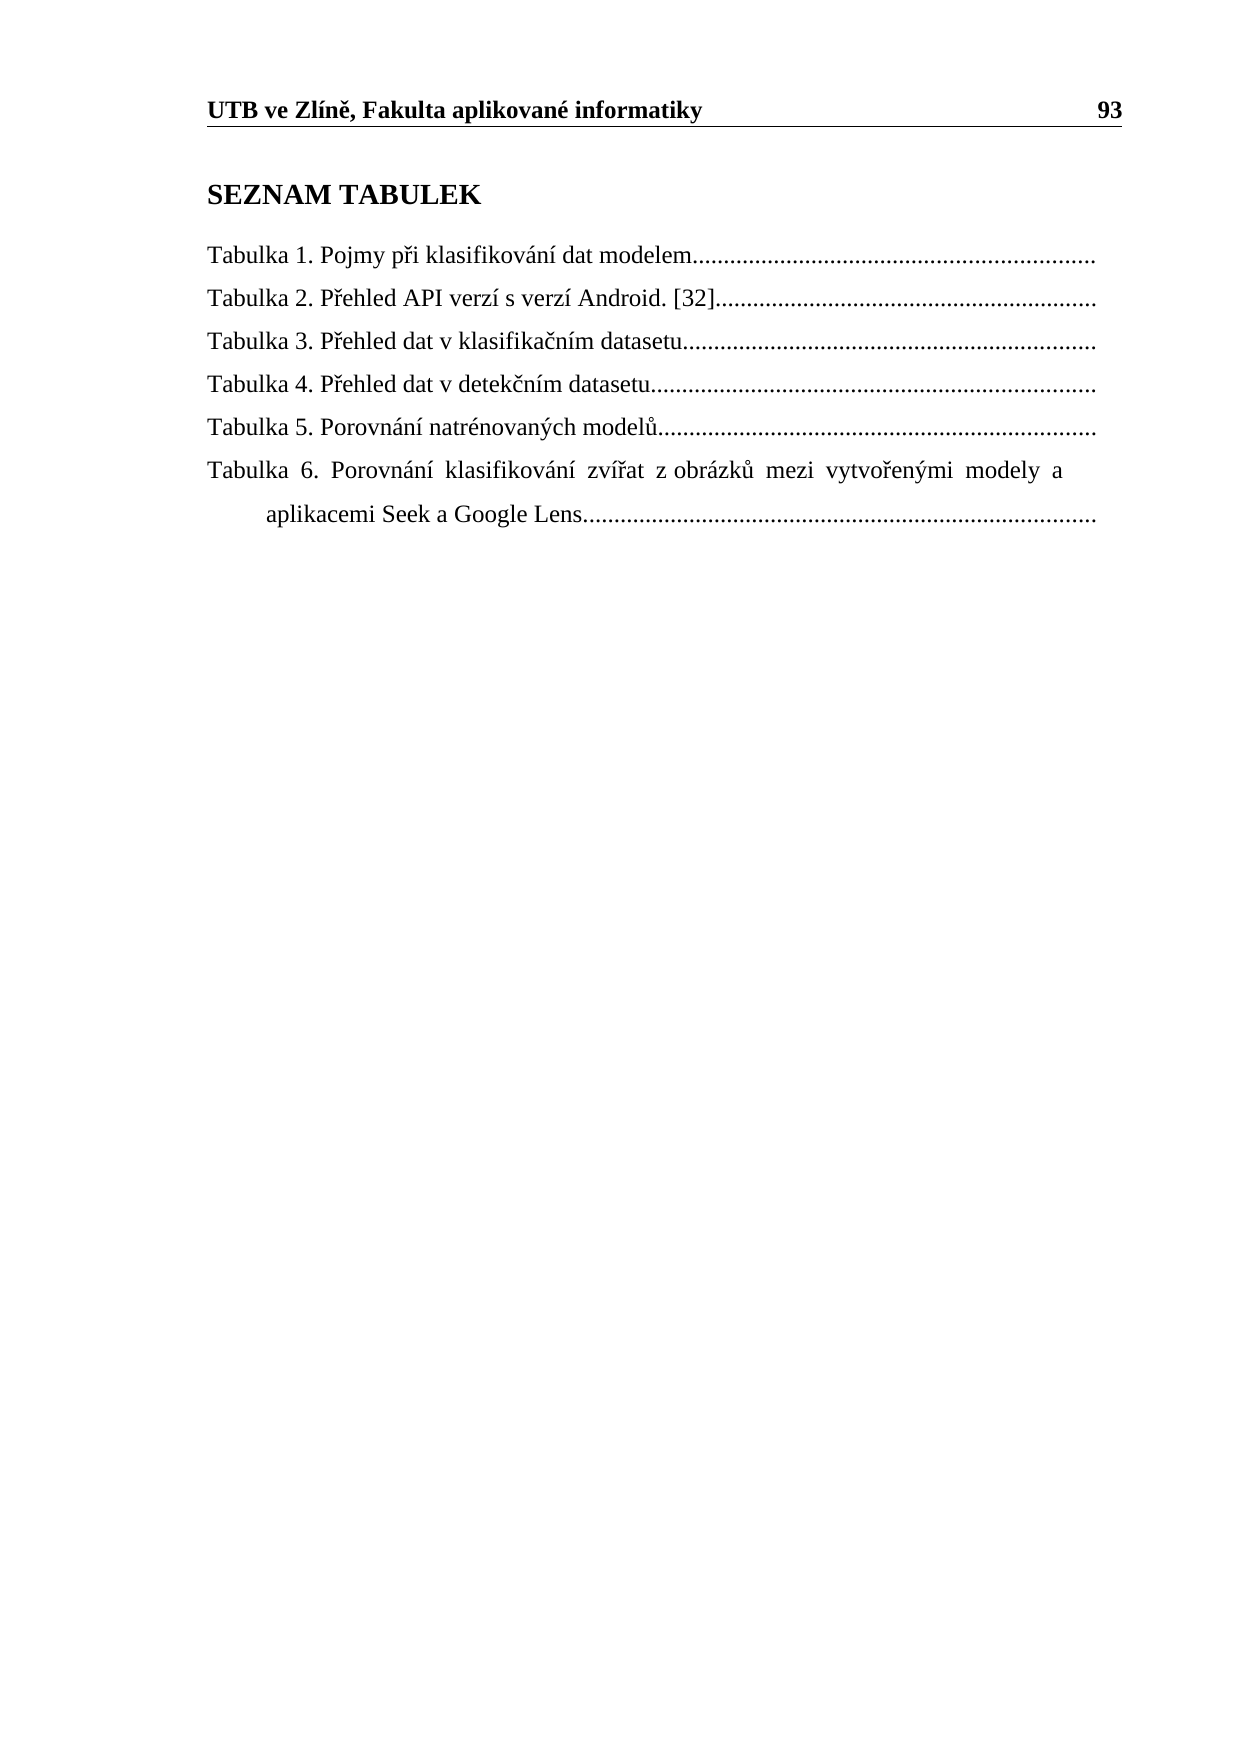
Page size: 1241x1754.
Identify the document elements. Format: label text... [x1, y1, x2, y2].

text Tabulka 1. Pojmy při klasifikování dat modelem. 21 [207, 240, 1063, 269]
text Tabulka 6. Porovnání klasifikování zvířat z obrázků mezi vytvořenými modely a aplikacemi Seek a Google Lens. 75 [207, 456, 1063, 527]
text Tabulka 5. Porovnání natrénovaných modelů. 74 [207, 412, 1063, 441]
text Tabulka 3. Přehled dat v klasifikačním datasetu. 57 [207, 326, 1063, 355]
text Seznam tabulek [207, 177, 1122, 211]
text Tabulka 4. Přehled dat v detekčním datasetu. 63 [207, 369, 1063, 398]
text Tabulka 2. Přehled API verzí s verzí Android. [32] 31 [207, 283, 1063, 312]
